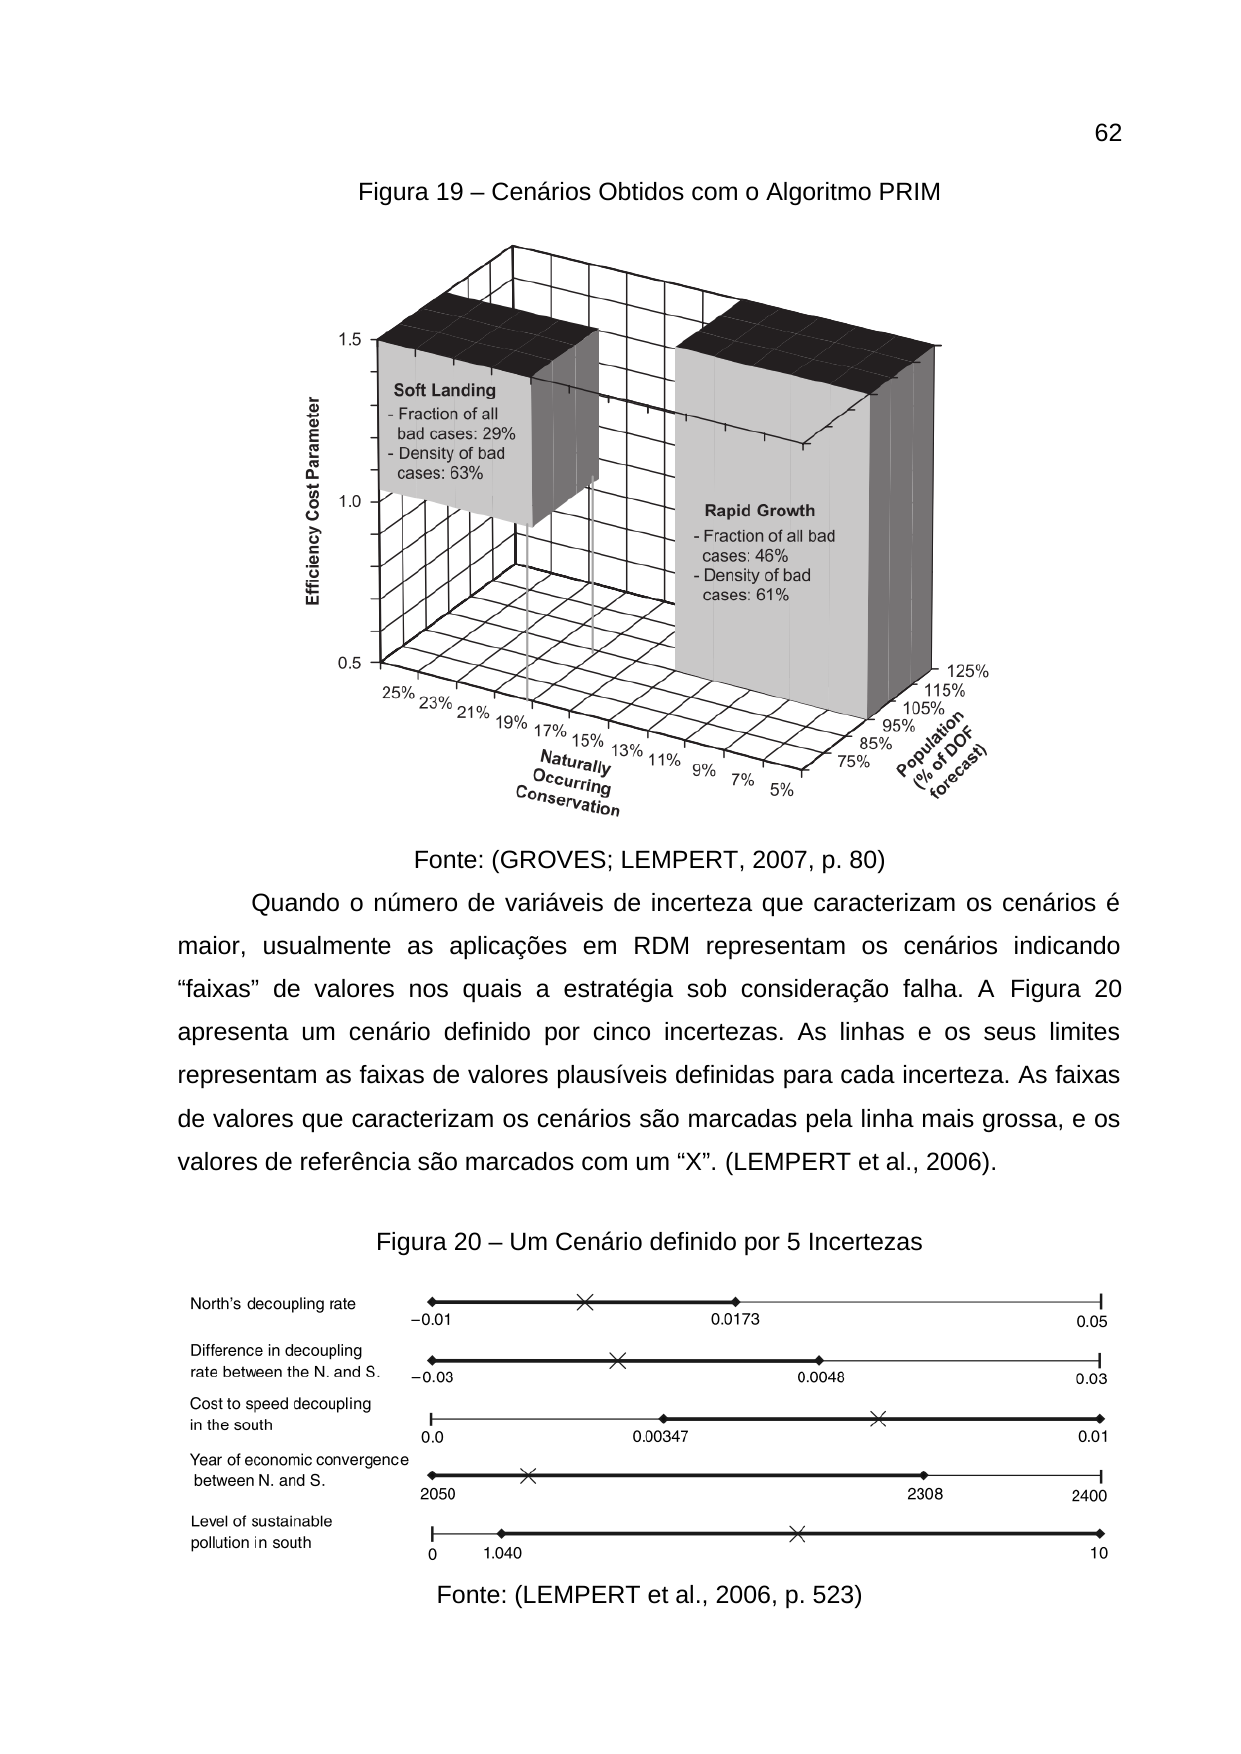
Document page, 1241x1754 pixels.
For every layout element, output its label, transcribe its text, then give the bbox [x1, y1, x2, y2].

text Quando o número de variáveis de incerteza que caracterizam os cenários é maior, usualmente as aplicações em RDM representam os cenários indicando “faixas” de valores nos quais a estratégia sob consideração falha. A Figura 20 apresenta um cenário definido por cinco incertezas. As linhas e os seus limites representam as faixas de valores plausíveis definidas para cada incerteza. As faixas de valores que caracterizam os cenários são marcadas pela linha mais grossa, e os valores de referência são marcados com um “X”. (LEMPERT et al., 2006). [177, 888, 1122, 1176]
text Figura 20 – Um Cenário definido por 5 Incertezas [177, 1227, 1122, 1256]
text Fonte: (LEMPERT et al., 2006, p. 523) [177, 1580, 1122, 1609]
picture [287, 232, 1013, 831]
text Fonte: (GROVES; LEMPERT, 2007, p. 80) [177, 845, 1122, 874]
text Figura 19 – Cenários Obtidos com o Algoritmo PRIM [177, 177, 1122, 206]
picture [177, 1283, 1116, 1566]
